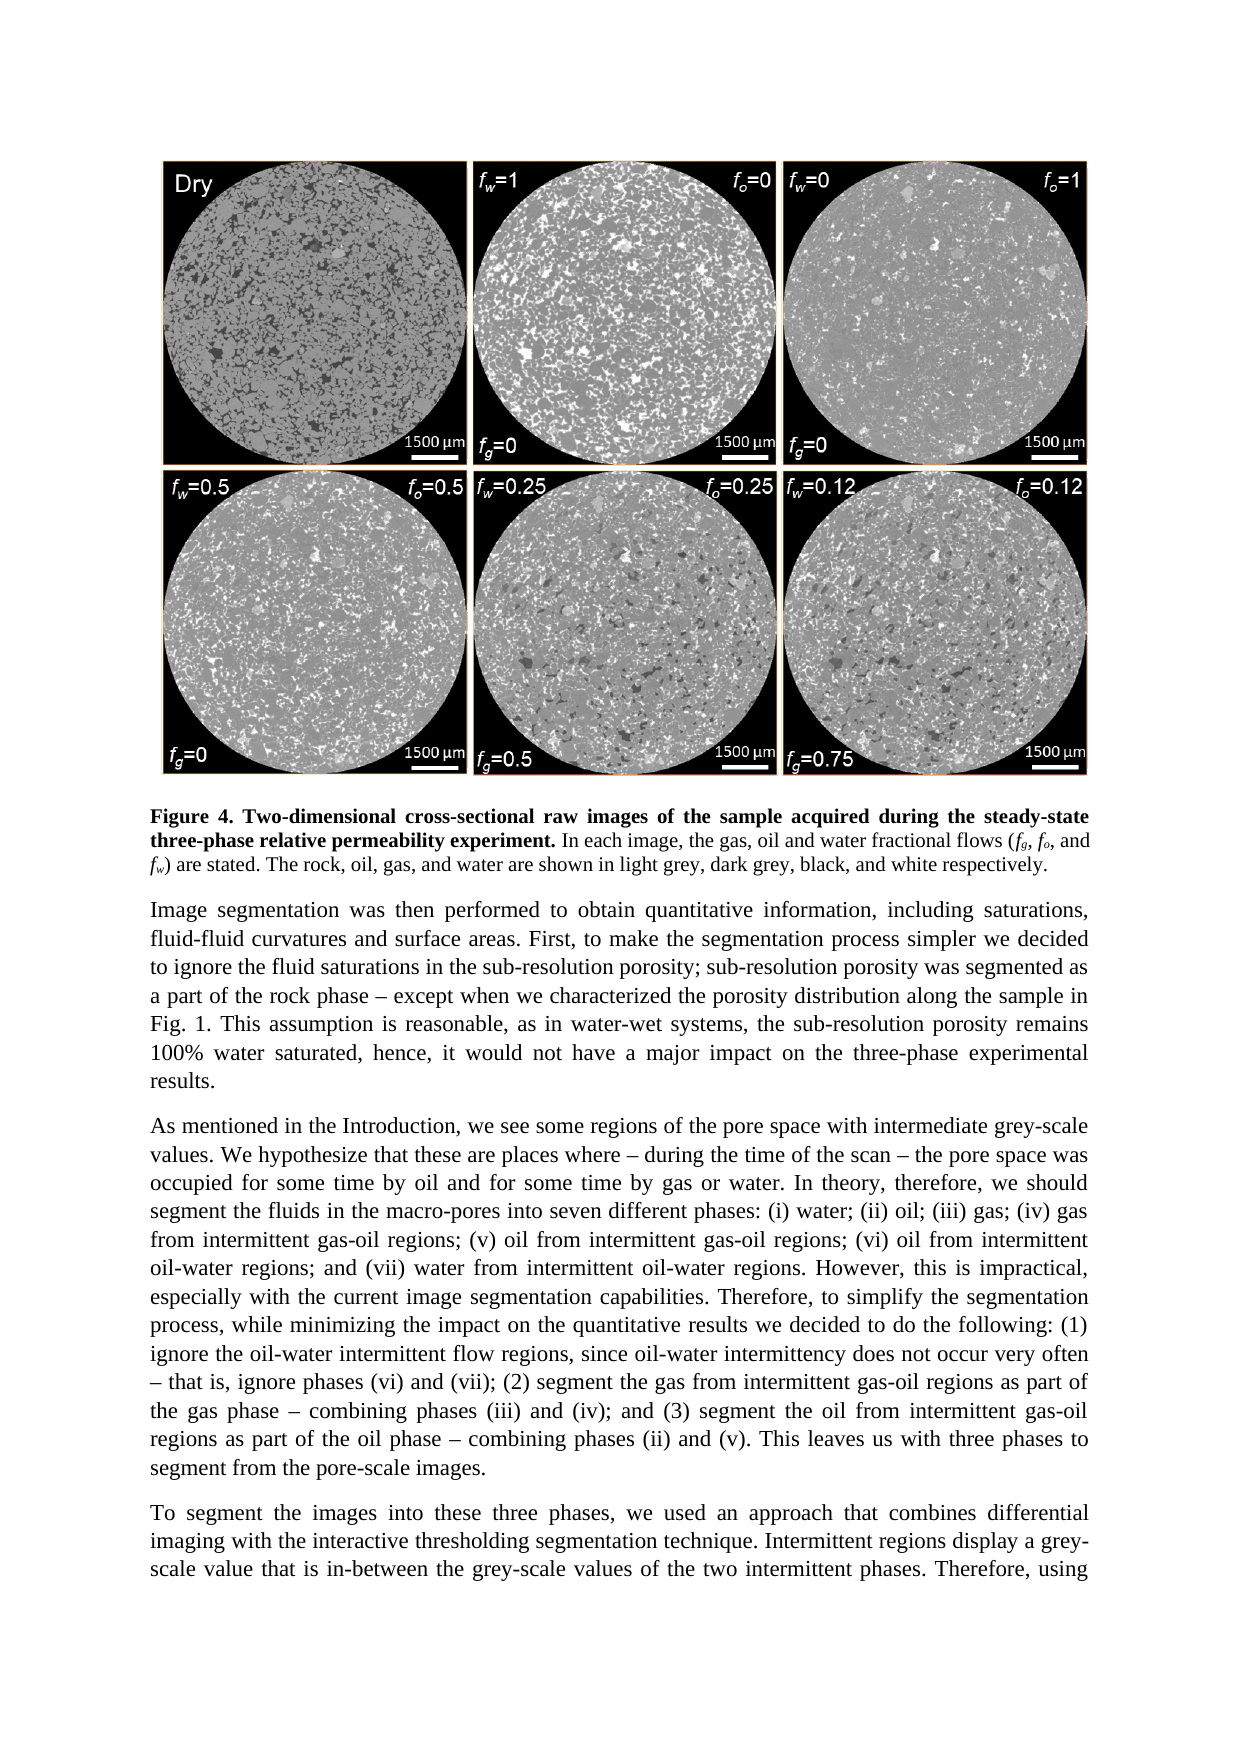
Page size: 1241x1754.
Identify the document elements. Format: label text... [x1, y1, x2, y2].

text As mentioned in the Introduction, we see some regions of the pore space with intermediate grey-scale values. We hypothesize that these are places where – during the time of the scan – the pore space was occupied for some time by oil and for some time by gas or water. In theory, therefore, we should segment the fluids in the macro-pores into seven different phases: (i) water; (ii) oil; (iii) gas; (iv) gas from intermittent gas-oil regions; (v) oil from intermittent gas-oil regions; (vi) oil from intermittent oil-water regions; and (vii) water from intermittent oil-water regions. However, this is impractical, especially with the current image segmentation capabilities. Therefore, to simplify the segmentation process, while minimizing the impact on the quantitative results we decided to do the following: (1) ignore the oil-water intermittent flow regions, since oil-water intermittency does not occur very often – that is, ignore phases (vi) and (vii); (2) segment the gas from intermittent gas-oil regions as part of the gas phase – combining phases (iii) and (iv); and (3) segment the oil from intermittent gas-oil regions as part of the oil phase – combining phases (ii) and (v). This leaves us with three phases to segment from the pore-scale images. [150, 1112, 1090, 1480]
text Image segmentation was then performed to obtain quantitative information, including saturations, fluid-fluid curvatures and surface areas. First, to make the segmentation process simpler we decided to ignore the fluid saturations in the sub-resolution porosity; sub-resolution porosity was segmented as a part of the rock phase – except when we characterized the porosity distribution along the sample in Fig. 1. This assumption is reasonable, as in water-wet systems, the sub-resolution porosity remains 100% water saturated, hence, it would not have a major impact on the three-phase experimental results. [150, 897, 1090, 1093]
picture [150, 150, 1095, 785]
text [150, 1499, 1090, 1582]
